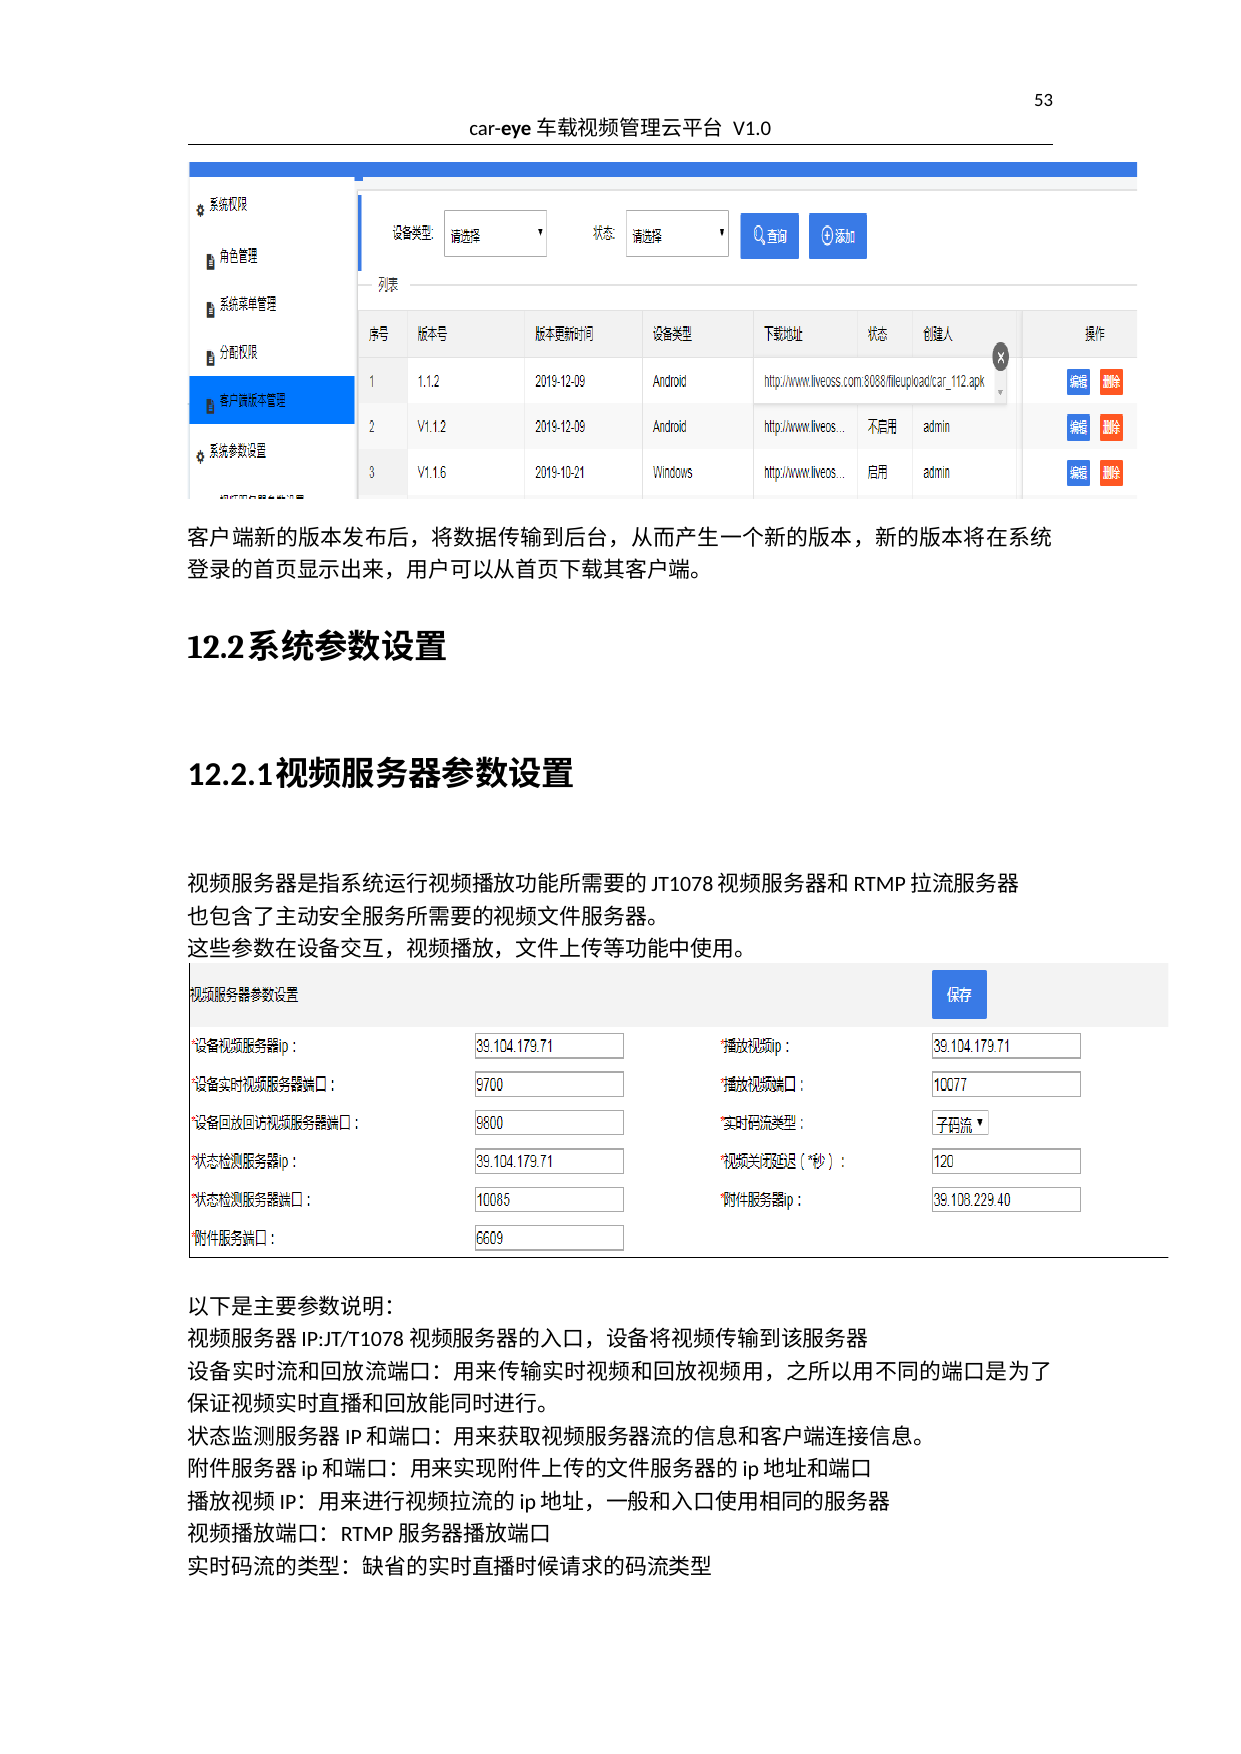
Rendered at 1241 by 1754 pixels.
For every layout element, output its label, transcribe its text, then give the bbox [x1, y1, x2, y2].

text 以下是主要参数说明： [187, 1288, 1053, 1321]
text 也包含了主动安全服务所需要的视频文件服务器。 [187, 898, 1053, 931]
text 状态监测服务器IP和端口：用来获取视频服务器流的信息和客户端连接信息。 [187, 1418, 1053, 1451]
text 视频服务器IP:JT/T1078 视频服务器的入口，设备将视频传输到该服务器 [187, 1321, 1053, 1353]
picture [187, 162, 1138, 499]
text 附件服务器ip和端口：用来实现附件上传的文件服务器的ip地址和端口 [187, 1451, 1053, 1483]
text 视频服务器是指系统运行视频播放功能所需要的JT1078视频服务器和RTMP拉流服务器 [187, 866, 1053, 898]
text 实时码流的类型：缺省的实时直播时候请求的码流类型 [187, 1548, 1053, 1581]
subtitle 视频服务器参数设置 [187, 739, 1053, 804]
text 设备实时流和回放流端口：用来传输实时视频和回放视频用，之所以用不同的端口是为了保证视频实时直播和回放能同时进行。 [187, 1353, 1053, 1418]
text 这些参数在设备交互，视频播放，文件上传等功能中使用。 [187, 931, 1053, 963]
text 视频播放端口：RTMP 服务器播放端口 [187, 1516, 1053, 1548]
text 播放视频IP：用来进行视频拉流的ip地址，一般和入口使用相同的服务器 [187, 1483, 1053, 1516]
text 客户端新的版本发布后，将数据传输到后台，从而产生一个新的版本，新的版本将在系统登录的首页显示出来，用户可以从首页下载其客户端。 [187, 519, 1053, 584]
subtitle 系统参数设置 [187, 612, 1053, 677]
picture [187, 963, 1169, 1264]
